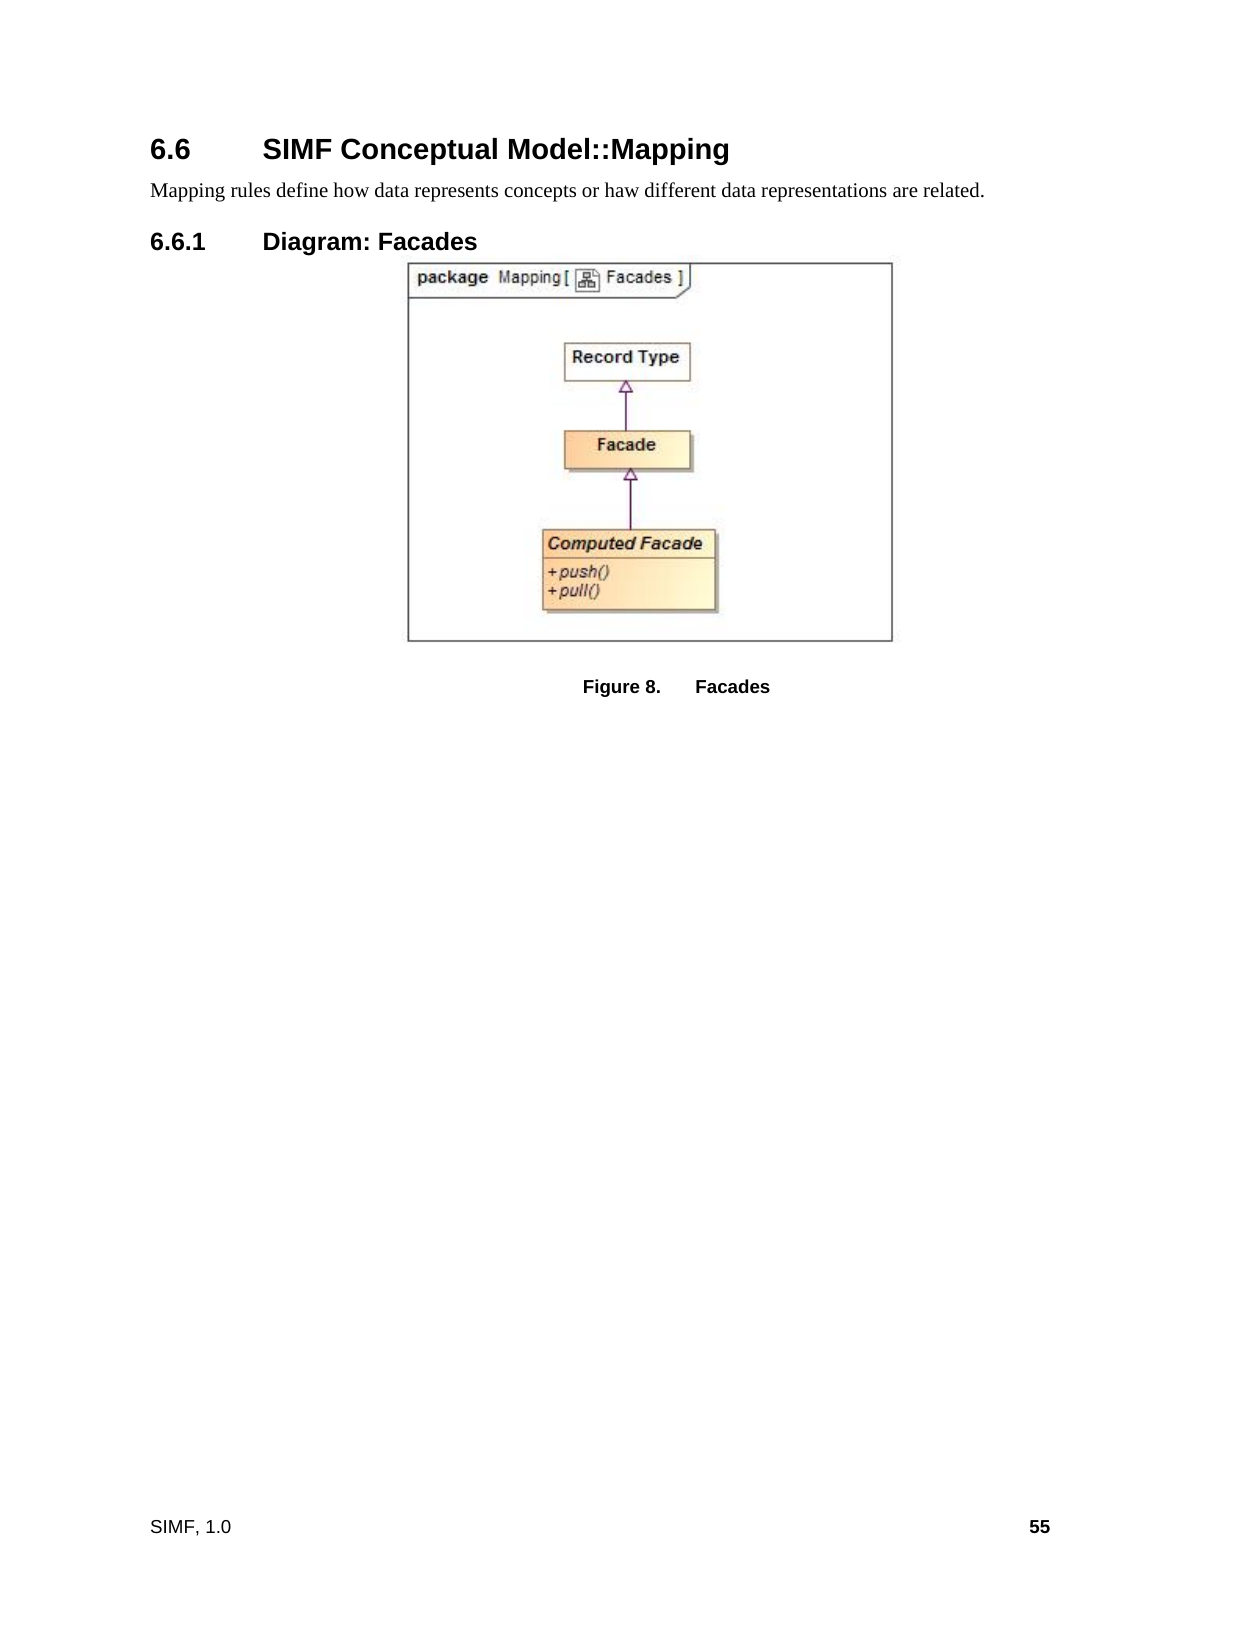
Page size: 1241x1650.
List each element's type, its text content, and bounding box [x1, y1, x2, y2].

subtitle Diagram: Facades [150, 227, 1165, 255]
picture [400, 255, 915, 664]
subtitle SIMF Conceptual Model::Mapping [150, 132, 1165, 166]
list Facades [187, 676, 1165, 697]
text Mapping rules define how data represents concepts or haw different data representations are related. [150, 177, 1165, 202]
